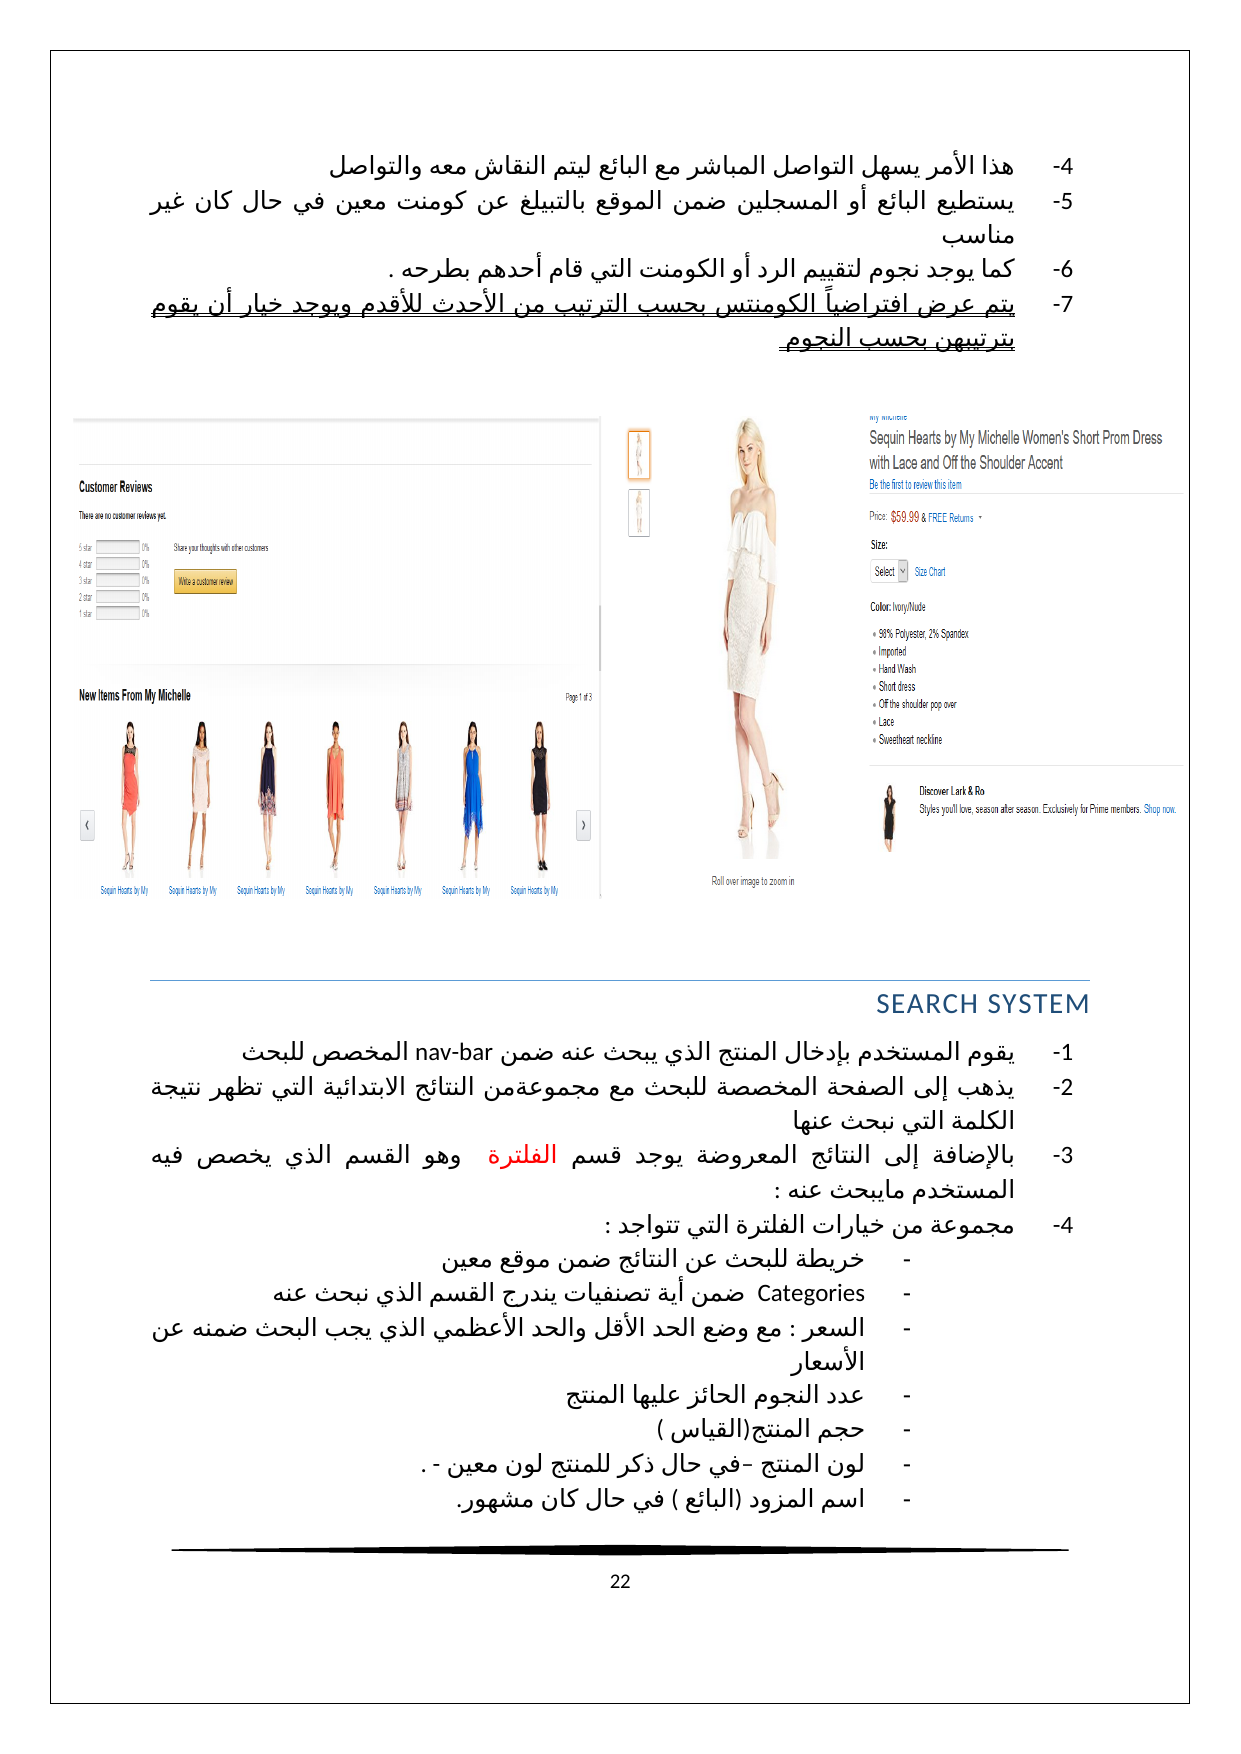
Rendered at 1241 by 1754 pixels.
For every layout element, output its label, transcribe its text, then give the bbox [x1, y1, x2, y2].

table_header [65, 406, 612, 909]
list مجموعة من خيارات الفلترة التي تتواجد : [150, 1209, 1053, 1240]
list هذا الأمر يسهل التواصل المباشر مع البائع ليتم النقاش معه والتواصل [150, 150, 1053, 181]
list كما يوجد نجوم لتقييم الرد أو الكومنت التي قام أحدهم بطرحه . [150, 253, 1053, 283]
list عدد النجوم الحائز عليها المنتج [150, 1380, 903, 1409]
list يذهب إلى الصفحة المخصصة للبحث مع مجموعةمن النتائج الابتدائية التي تظهر نتيجة الكلمة التي نبحث عنها [150, 1072, 1053, 1135]
list السعر : مع وضع الحد الأقل والحد الأعظمي الذي يجب البحث ضمنه عن الأسعار [150, 1312, 903, 1376]
list اسم المزود (البائع ) في حال كان مشهور. [150, 1483, 903, 1514]
list خريطة للبحث عن النتائج ضمن موقع معين [150, 1244, 903, 1273]
list يقوم المستخدم بإدخال المنتج الذي يبحث عنه ضمن nav-bar المخصص للبحث [150, 1037, 1053, 1067]
subtitle Search System [150, 981, 1090, 1021]
table_header [1190, 406, 1200, 909]
list بالإضافة إلى النتائج المعروضة يوجد قسم الفلترة وهو القسم الذي يخصص فيه المستخدم مايبحث عنه : [150, 1139, 1053, 1205]
picture [73, 416, 602, 899]
list يستطيع البائع أو المسجلين ضمن الموقع بالتبيلغ عن كومنت معين في حال كان غير مناسب [150, 185, 1053, 248]
list حجم المنتج(القياس ) [150, 1413, 903, 1444]
list Categories ضمن أية تصنفيات يندرج القسم الذي نبحث عنه [150, 1277, 903, 1308]
list يتم عرض افتراضياً الكومنتس بحسب الترتيب من الأحدث للأقدم ويوجد خيار أن يقوم بترتيبهن بحسب النجوم [150, 288, 1053, 351]
picture [620, 416, 1189, 909]
table_header [613, 406, 1189, 909]
list لون المنتج –في حال ذكر للمنتج لون معين - . [150, 1448, 903, 1479]
